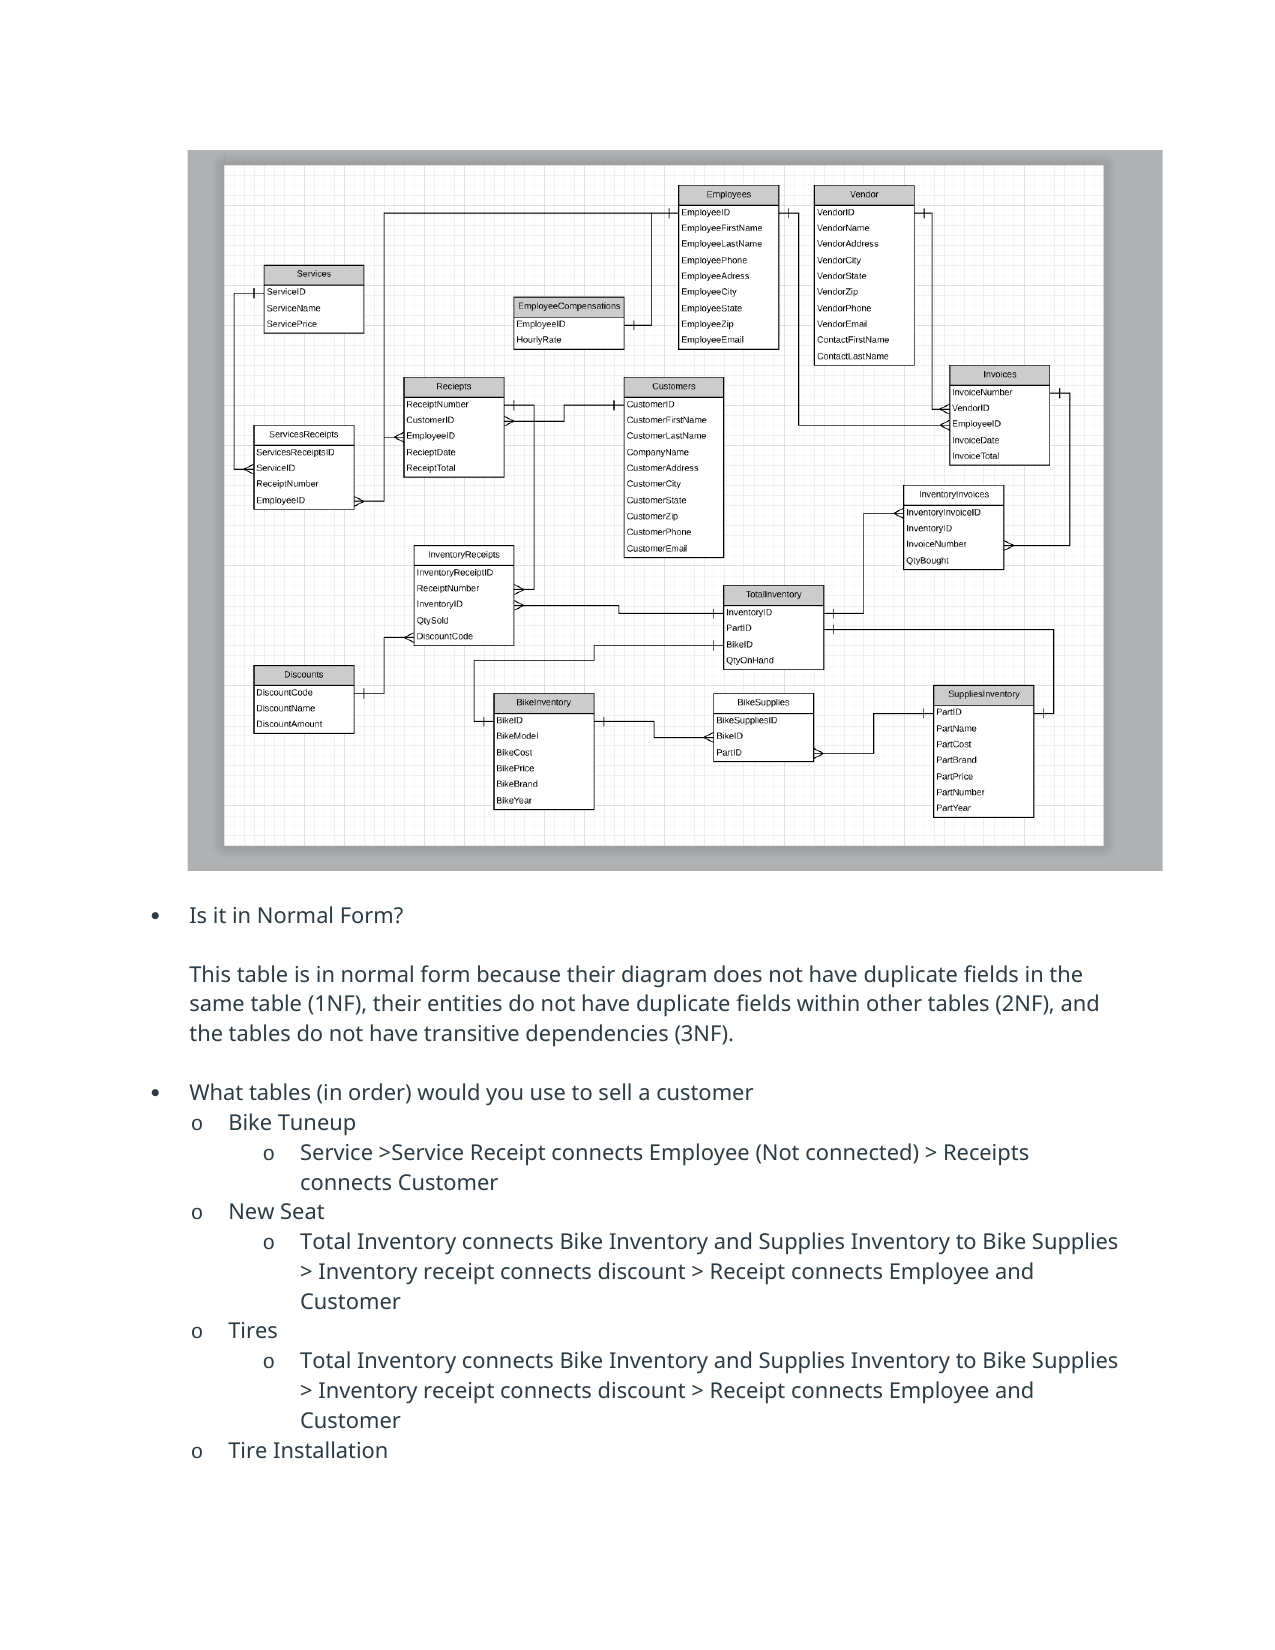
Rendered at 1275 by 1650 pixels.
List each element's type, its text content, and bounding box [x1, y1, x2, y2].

list Bike Tuneup [191, 1107, 1125, 1137]
list Is it in Normal Form? [152, 899, 1125, 929]
list Total Inventory connects Bike Inventory and Supplies Inventory to Bike Supplies > Inventory receipt connects discount > Receipt connects Employee and Customer [262, 1345, 1125, 1434]
list New Seat [191, 1196, 1125, 1226]
list Service >Service Receipt connects Employee (Not connected) > Receipts connects Customer [262, 1137, 1125, 1196]
list Tires [191, 1315, 1125, 1345]
list Tire Installation [191, 1434, 1125, 1464]
list Total Inventory connects Bike Inventory and Supplies Inventory to Bike Supplies > Inventory receipt connects discount > Receipt connects Employee and Customer [262, 1226, 1125, 1315]
picture [187, 150, 1163, 871]
text This table is in normal form because their diagram does not have duplicate fields in the same table (1NF), their entities do not have duplicate fields within other tables (2NF), and the tables do not have transitive dependencies (3NF). [189, 958, 1125, 1048]
list What tables (in order) would you use to sell a customer [152, 1077, 1125, 1107]
